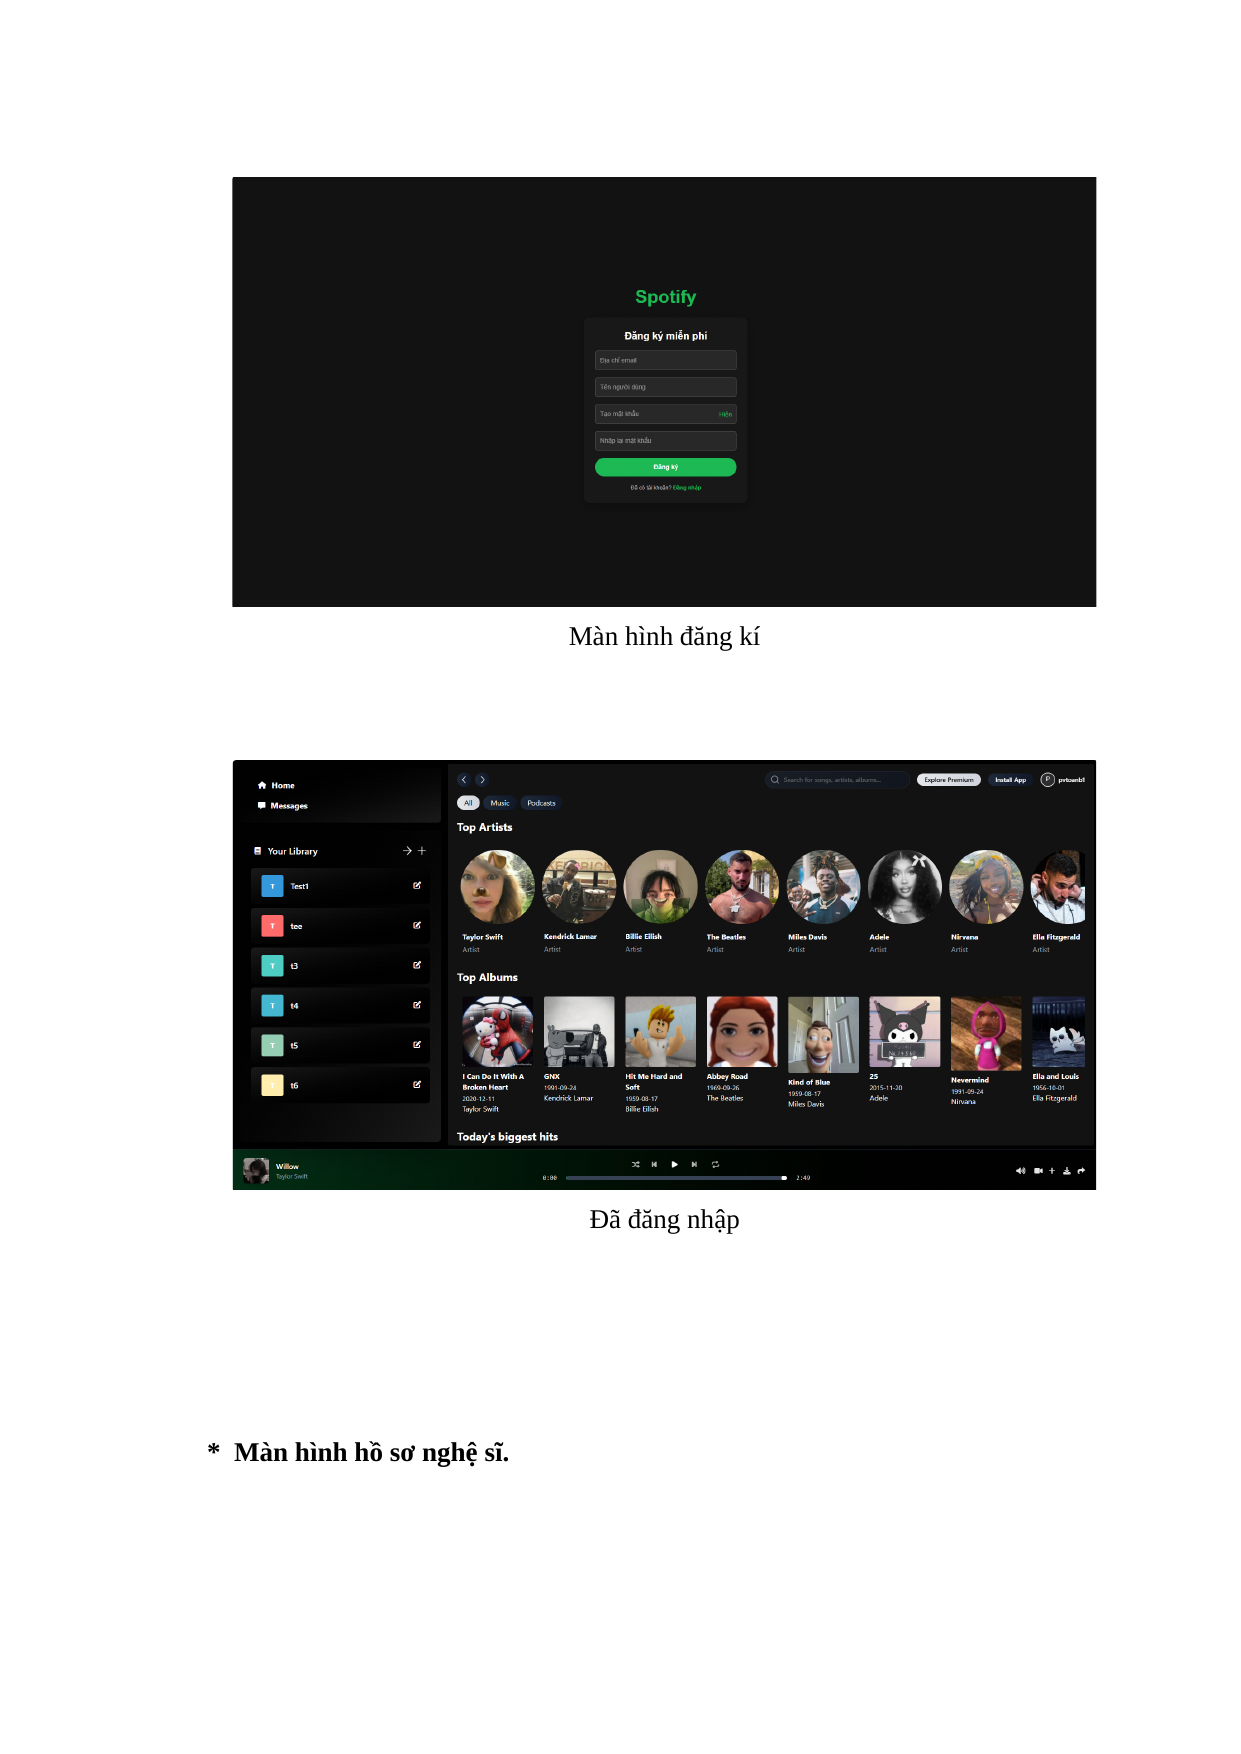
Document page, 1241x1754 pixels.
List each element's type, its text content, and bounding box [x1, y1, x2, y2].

picture [232, 177, 1097, 607]
text Đã đăng nhập [207, 1203, 1122, 1234]
subtitle * Màn hình hồ sơ nghệ sĩ. [207, 1436, 1122, 1468]
text Màn hình đăng kí [207, 620, 1122, 651]
picture [232, 760, 1097, 1190]
